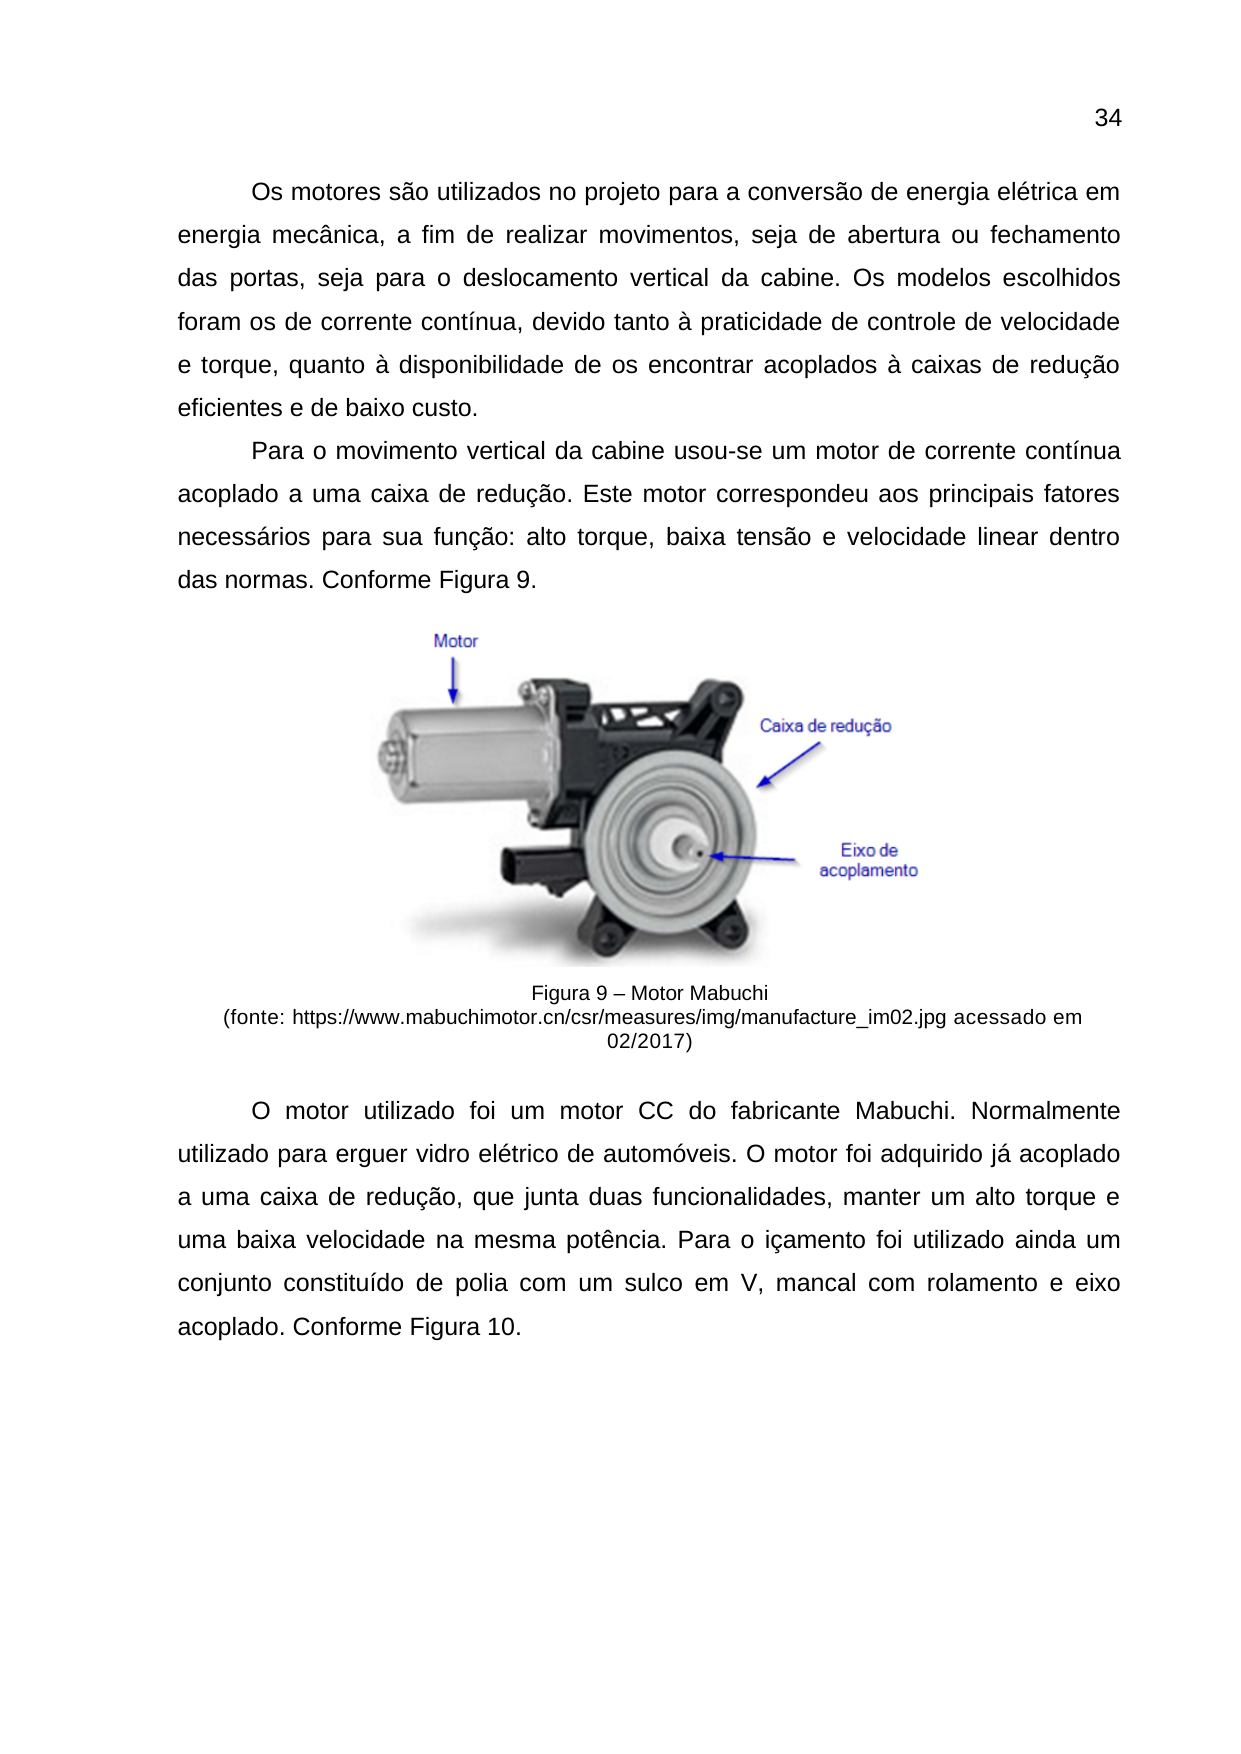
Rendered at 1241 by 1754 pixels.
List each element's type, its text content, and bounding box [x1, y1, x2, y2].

text O motor utilizado foi um motor CC do fabricante Mabuchi. Normalmente utilizado para erguer vidro elétrico de automóveis. O motor foi adquirido já acoplado a uma caixa de redução, que junta duas funcionalidades, manter um alto torque e uma baixa velocidade na mesma potência. Para o içamento foi utilizado ainda um conjunto constituído de polia com um sulco em V, mancal com rolamento e eixo acoplado. Conforme Figura 10. [177, 1096, 1122, 1340]
text (fonte: https://www.mabuchimotor.cn/csr/measures/img/manufacture_im02.jpg acessado em 02/2017) [177, 1005, 1122, 1053]
text Para o movimento vertical da cabine usou-se um motor de corrente contínua acoplado a uma caixa de redução. Este motor correspondeu aos principais fatores necessários para sua função: alto torque, baixa tensão e velocidade linear dentro das normas. Conforme Figura 9. [177, 436, 1122, 594]
text Os motores são utilizados no projeto para a conversão de energia elétrica em energia mecânica, a fim de realizar movimentos, seja de abertura ou fechamento das portas, seja para o deslocamento vertical da cabine. Os modelos escolhidos foram os de corrente contínua, devido tanto à praticidade de controle de velocidade e torque, quanto à disponibilidade de os encontrar acoplados à caixas de redução eficientes e de baixo custo. [177, 177, 1122, 422]
picture [366, 608, 934, 967]
